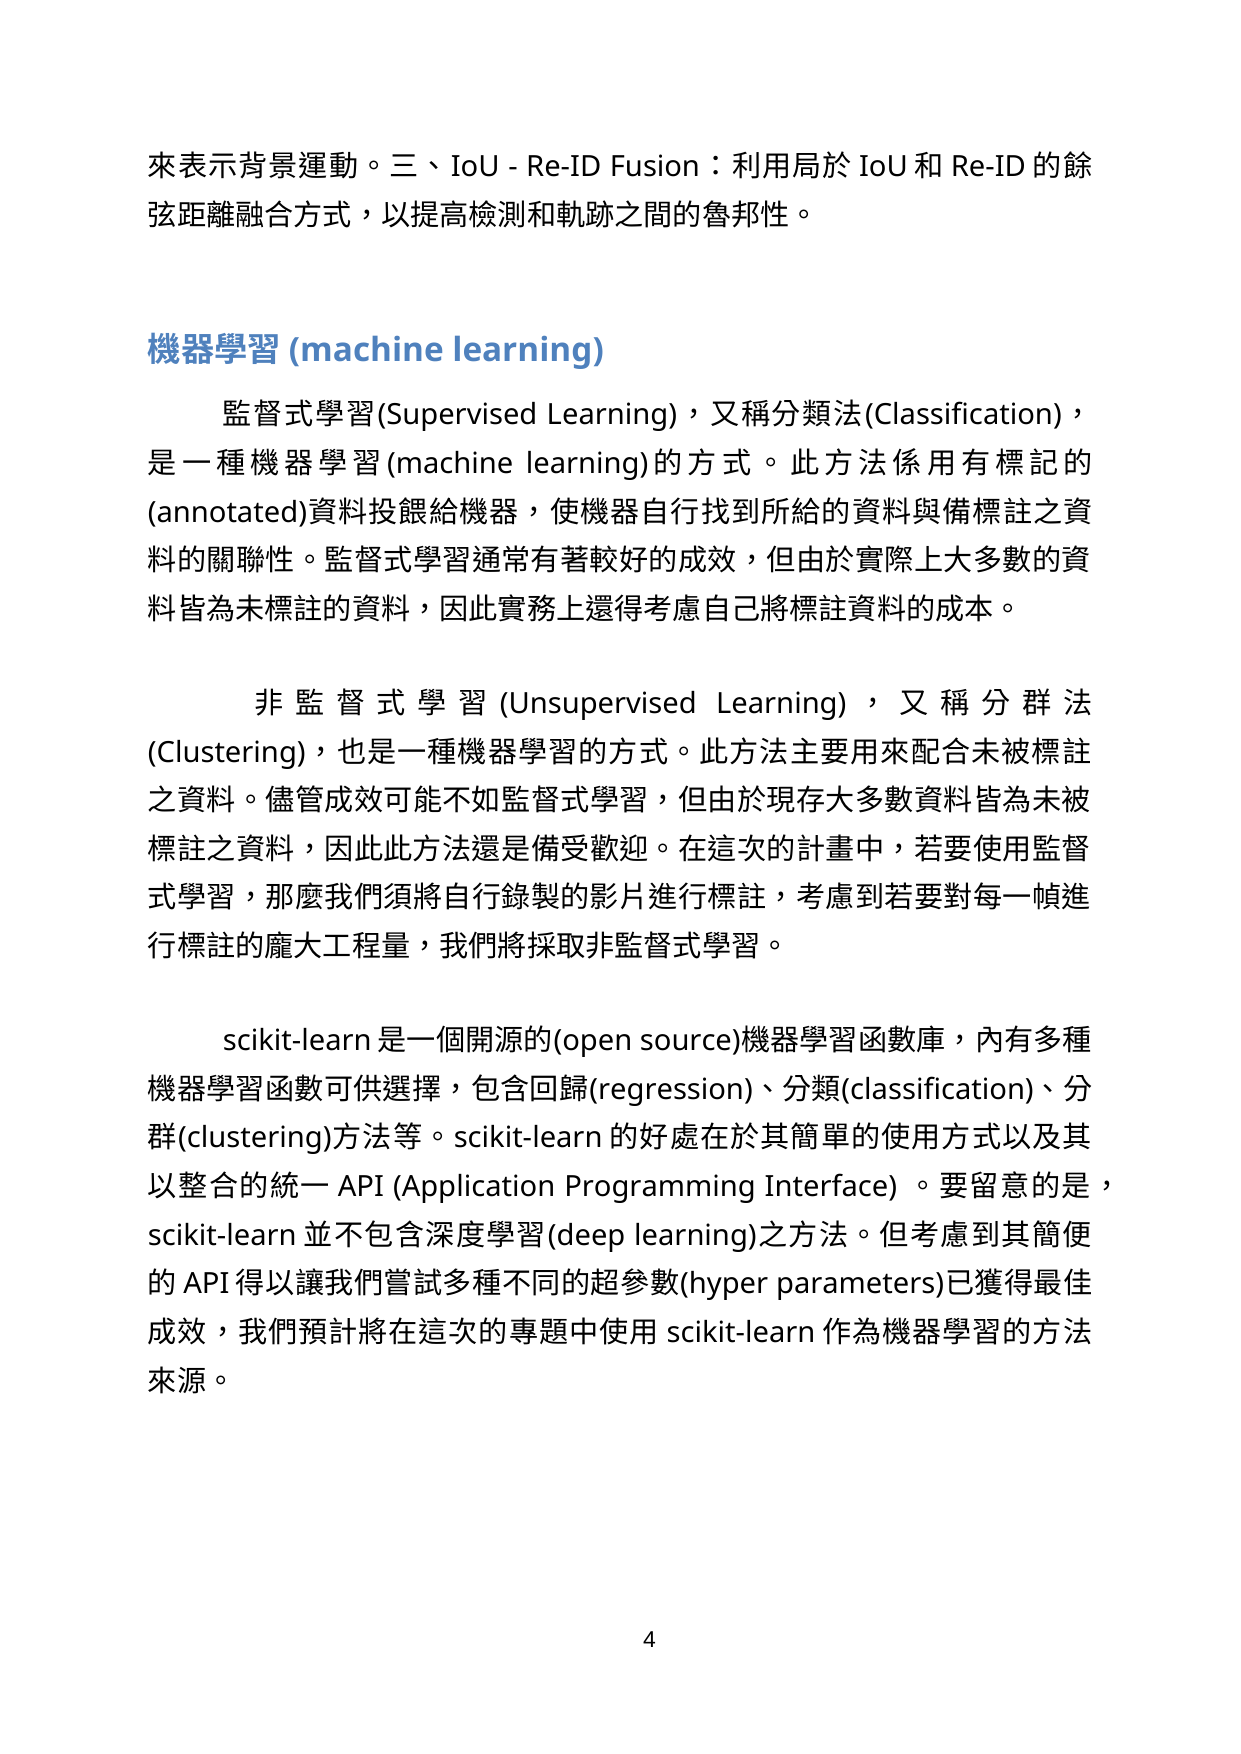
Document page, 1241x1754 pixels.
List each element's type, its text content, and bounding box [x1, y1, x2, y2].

text scikit-learn是一個開源的(open source)機器學習函數庫，內有多種機器學習函數可供選擇，包含回歸(regression)、分類(classification)、分群(clustering)方法等。scikit-learn的好處在於其簡單的使用方式以及其以整合的統一API (Application Programming Interface) 。要留意的是，scikit-learn並不包含深度學習(deep learning)之方法。但考慮到其簡便的API得以讓我們嘗試多種不同的超參數(hyper parameters)已獲得最佳成效，我們預計將在這次的專題中使用scikit-learn作為機器學習的方法來源。 [148, 1017, 1092, 1399]
text 非監督式學習(Unsupervised Learning)，又稱分群法(Clustering)，也是一種機器學習的方式。此方法主要用來配合未被標註之資料。儘管成效可能不如監督式學習，但由於現存大多數資料皆為未被標註之資料，因此此方法還是備受歡迎。在這次的計畫中，若要使用監督式學習，那麼我們須將自行錄製的影片進行標註，考慮到若要對每一幀進行標註的龐大工程量，我們將採取非監督式學習。 [148, 679, 1092, 965]
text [148, 142, 1092, 233]
text 監督式學習(Supervised Learning)，又稱分類法(Classification)，是一種機器學習(machine learning)的方式。此方法係用有標記的(annotated)資料投餵給機器，使機器自行找到所給的資料與備標註之資料的關聯性。監督式學習通常有著較好的成效，但由於實際上大多數的資料皆為未標註的資料，因此實務上還得考慮自己將標註資料的成本。 [148, 391, 1092, 628]
subtitle 機器學習 (machine learning) [148, 323, 1092, 371]
